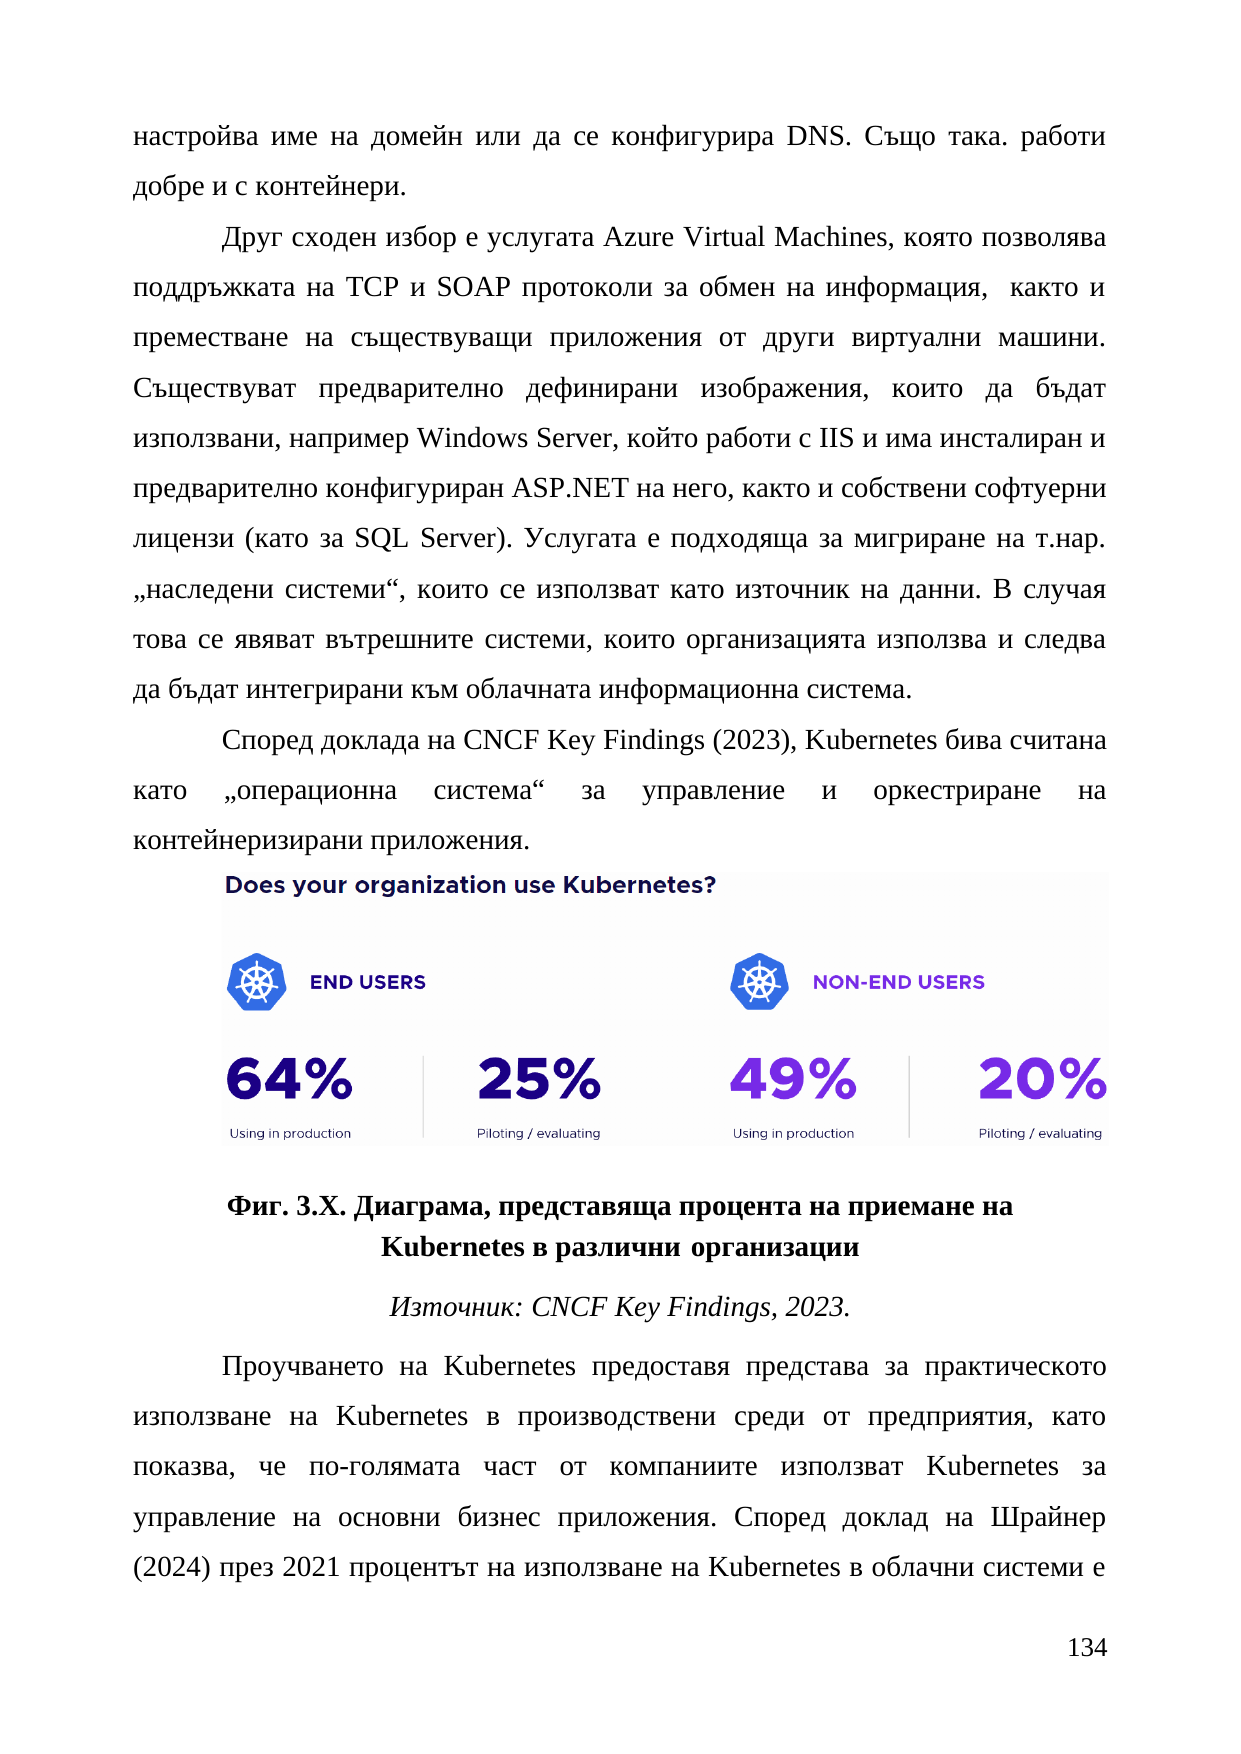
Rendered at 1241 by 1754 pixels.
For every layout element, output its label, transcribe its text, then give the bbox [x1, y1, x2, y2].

text Според доклада на CNCF Key Findings (2023), Kubernetes бива считана като „операционна система“ за управление и оркестриране на контейнеризирани приложения. [133, 722, 1107, 856]
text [133, 1348, 1107, 1583]
title Източник: CNCF Key Findings, 2023. [192, 1289, 1048, 1323]
title Фиг. 3.Х. Диаграма, представяща процента на приемане на Kubernetes в различни организации [192, 1188, 1048, 1264]
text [133, 118, 1107, 202]
text Друг сходен избор е услугата Azure Virtual Machines, която позволява поддръжката на TCP и SOAP протоколи за обмен на информация, както и преместване на съществуващи приложения от други виртуални машини. Съществуват предварително дефинирани изображения, които да бъдат използвани, например Windows Server, който работи с IIS и има инсталиран и предварително конфигуриран ASP.NET на него, както и собствени софтуерни лицензи (като за SQL Server). Услугата е подходяща за мигриране на т.нар. „наследени системи“, които се използват като източник на данни. В случая това се явяват вътрешните системи, които организацията използва и следва да бъдат интегрирани към облачната информационна система. [133, 219, 1107, 705]
